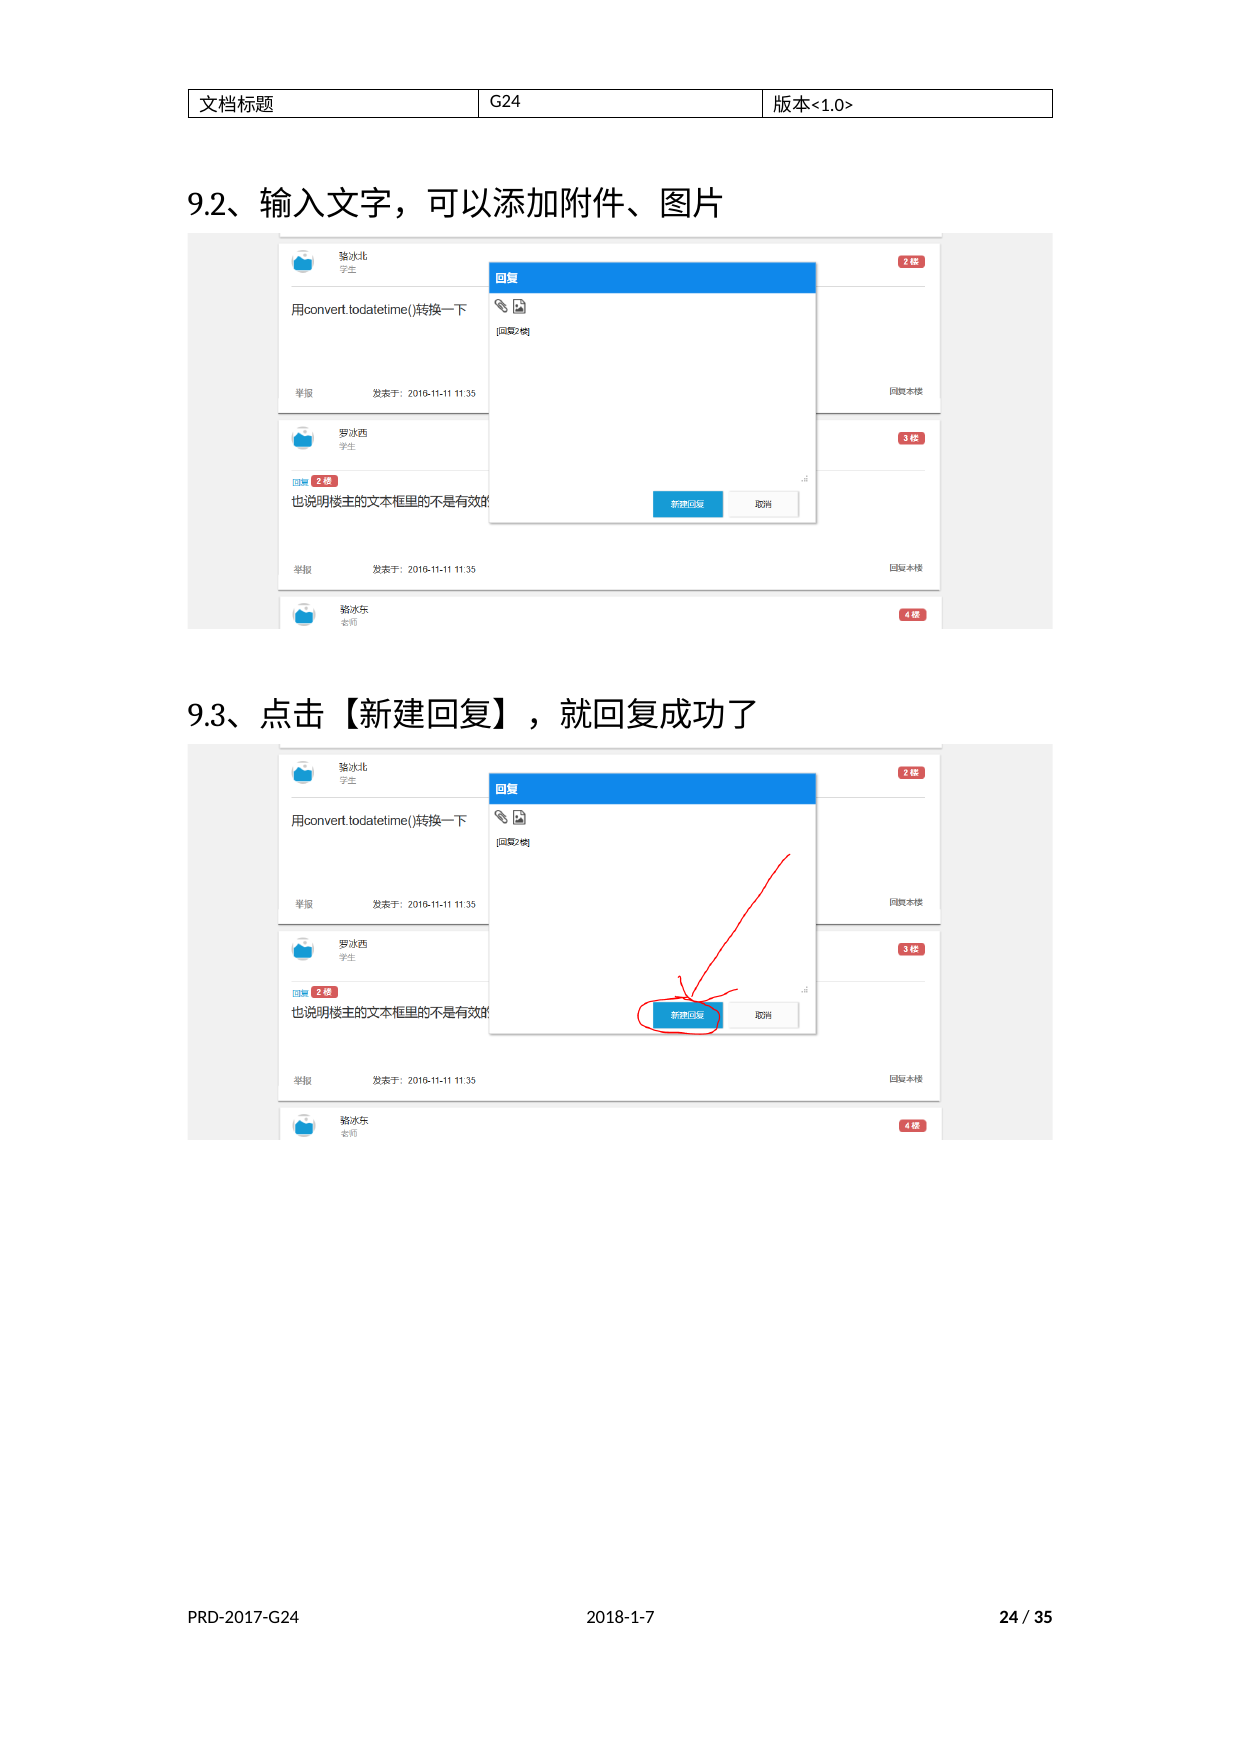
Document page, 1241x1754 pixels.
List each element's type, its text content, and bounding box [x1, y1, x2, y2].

picture [187, 744, 1053, 1140]
subtitle 9.2、输入文字，可以添加附件、图片 [187, 168, 1053, 233]
picture [187, 233, 1053, 629]
subtitle 9.3、点击【新建回复】，就回复成功了 [187, 679, 1053, 744]
